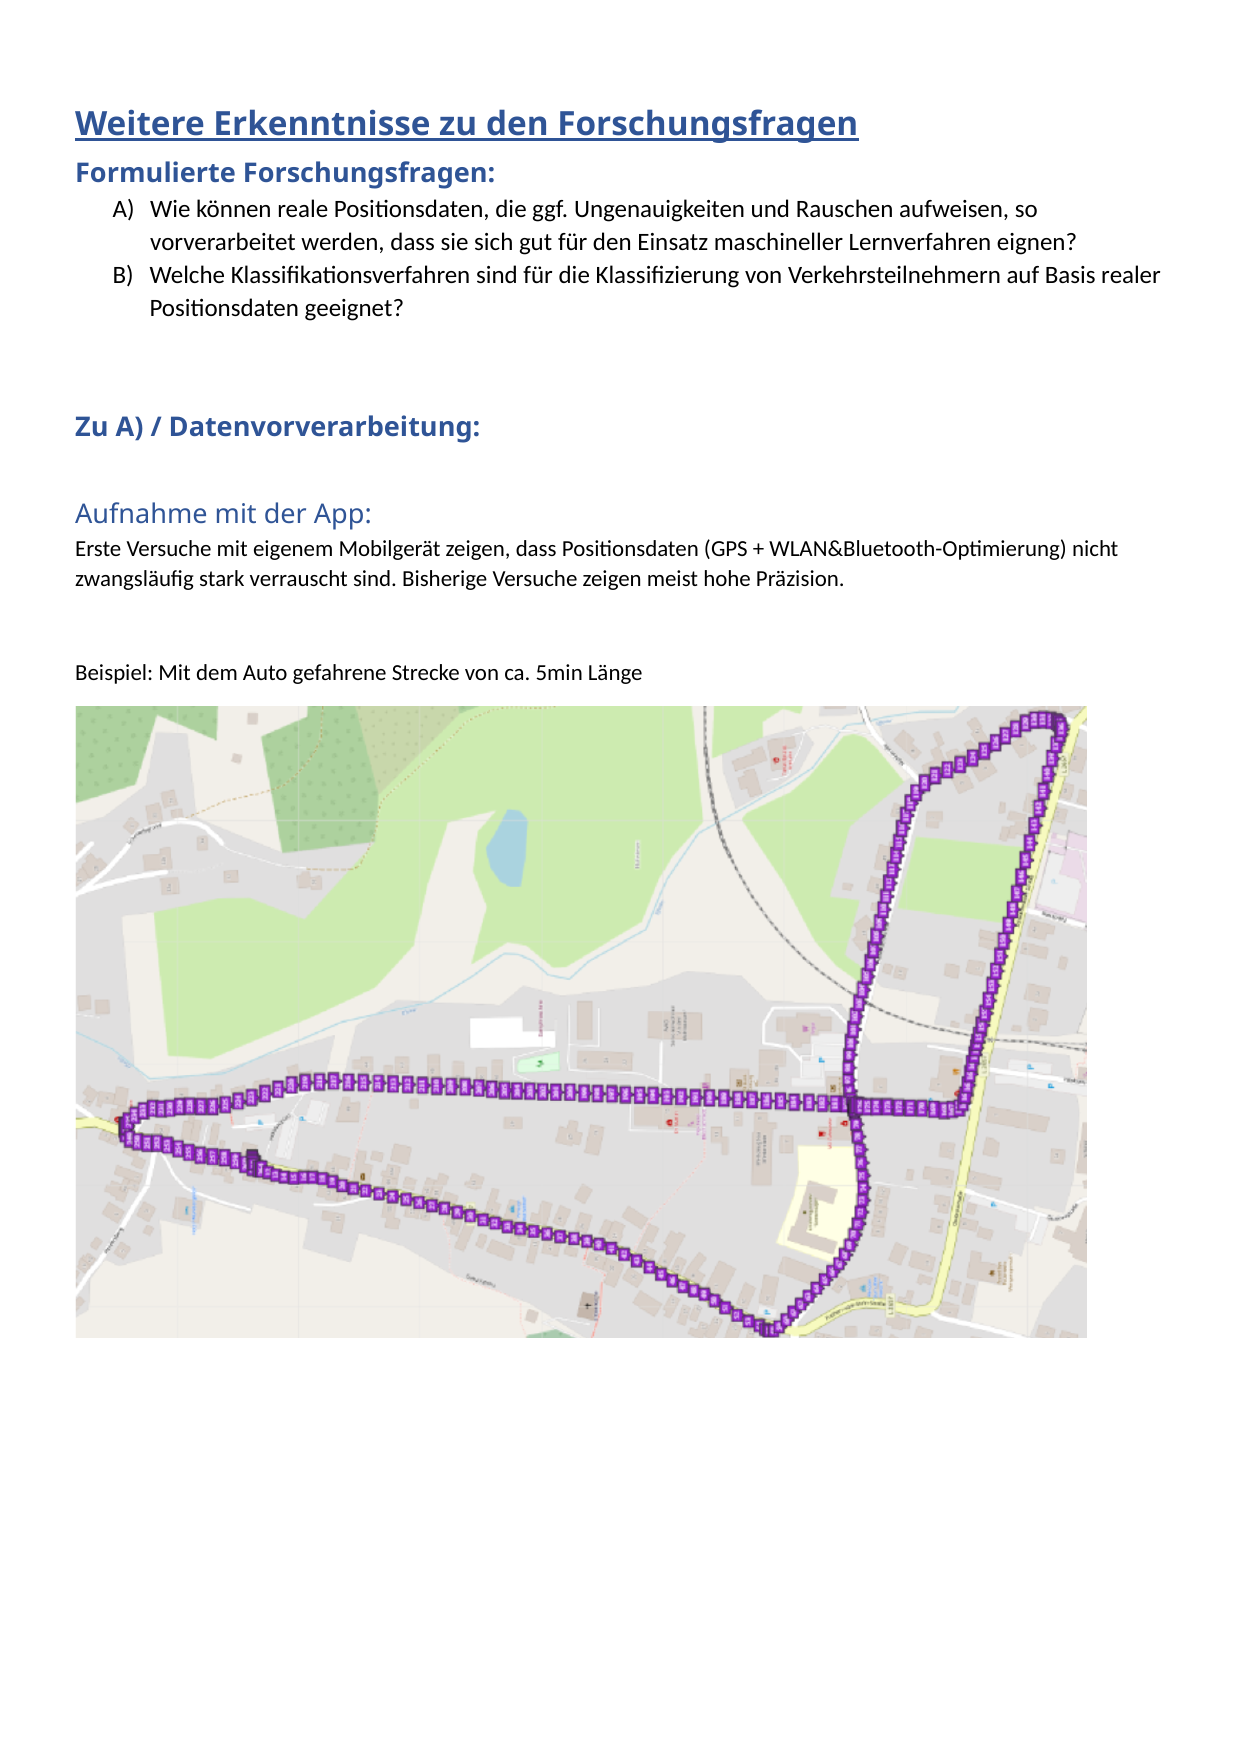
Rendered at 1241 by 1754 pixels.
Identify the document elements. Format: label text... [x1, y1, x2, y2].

text Beispiel: Mit dem Auto gefahrene Strecke von ca. 5min Länge [75, 658, 1165, 686]
subtitle Weitere Erkenntnisse zu den Forschungsfragen [75, 100, 1165, 145]
list Welche Klassifikationsverfahren sind für die Klassifizierung von Verkehrsteilnehmern auf Basis realer Positionsdaten geeignet? [112, 259, 1165, 322]
subtitle Zu A) / Datenvorverarbeitung: [75, 407, 1165, 444]
subtitle Formulierte Forschungsfragen: [75, 153, 1165, 190]
list Wie können reale Positionsdaten, die ggf. Ungenauigkeiten und Rauschen aufweisen, so vorverarbeitet werden, dass sie sich gut für den Einsatz maschineller Lernverfahren eignen? [112, 193, 1165, 256]
text Erste Versuche mit eigenem Mobilgerät zeigen, dass Positionsdaten (GPS + WLAN&Bluetooth-Optimierung) nicht zwangsläufig stark verrauscht sind. Bisherige Versuche zeigen meist hohe Präzision. [75, 534, 1165, 592]
subtitle Aufnahme mit der App: [75, 494, 1165, 531]
picture [77, 706, 1087, 1338]
